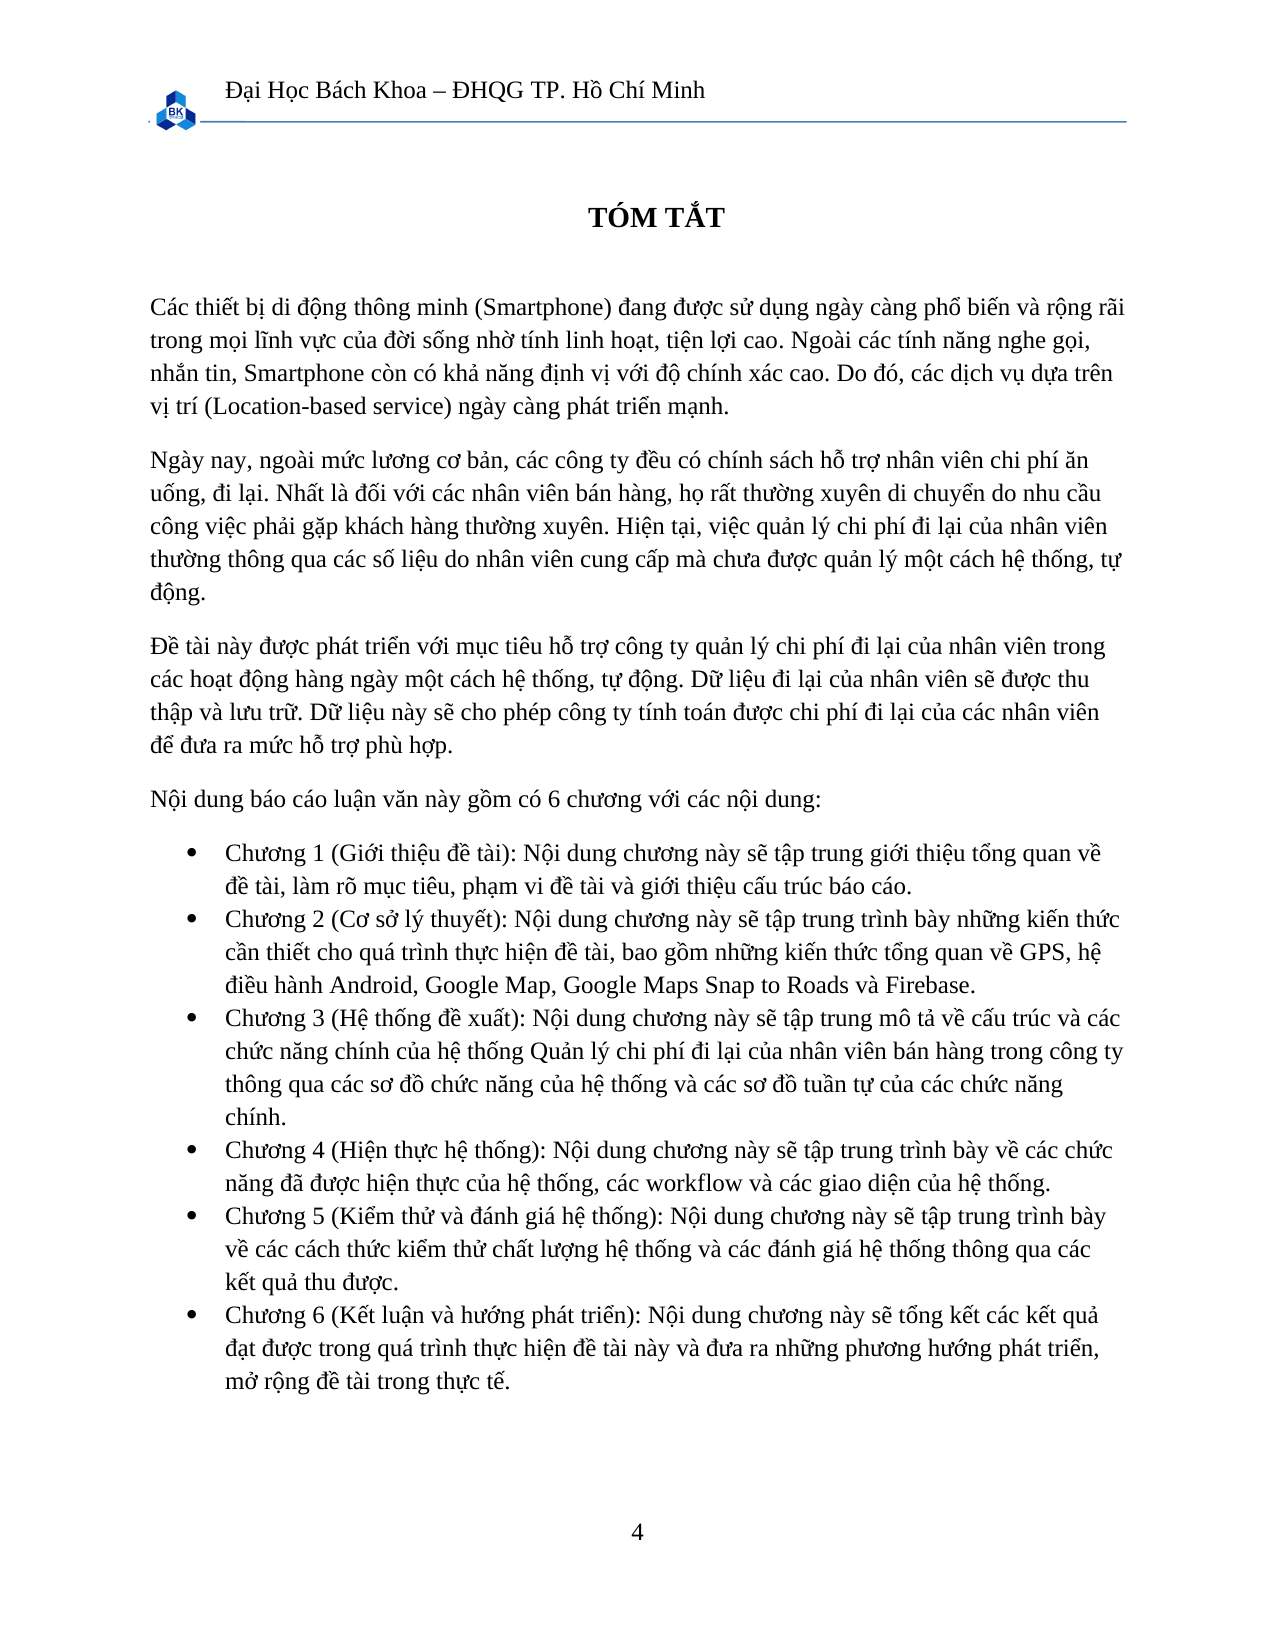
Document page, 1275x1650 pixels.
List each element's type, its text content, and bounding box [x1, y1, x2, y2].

list Chương 5 (Kiểm thử và đánh giá hệ thống): Nội dung chương này sẽ tập trung trình bày về các cách thức kiểm thử chất lượng hệ thống và các đánh giá hệ thống thông qua các kết quả thu được. [187, 1201, 1125, 1296]
text Đề tài này được phát triển với mục tiêu hỗ trợ công ty quản lý chi phí đi lại của nhân viên trong các hoạt động hàng ngày một cách hệ thống, tự động. Dữ liệu đi lại của nhân viên sẽ được thu thập và lưu trữ. Dữ liệu này sẽ cho phép công ty tính toán được chi phí đi lại của các nhân viên để đưa ra mức hỗ trợ phù hợp. [150, 631, 1125, 759]
list Chương 3 (Hệ thống đề xuất): Nội dung chương này sẽ tập trung mô tả về cấu trúc và các chức năng chính của hệ thống Quản lý chi phí đi lại của nhân viên bán hàng trong công ty thông qua các sơ đồ chức năng của hệ thống và các sơ đồ tuần tự của các chức năng chính. [187, 1003, 1125, 1131]
subtitle TÓM TẮT [187, 200, 1125, 233]
list Chương 2 (Cơ sở lý thuyết): Nội dung chương này sẽ tập trung trình bày những kiến thức cần thiết cho quá trình thực hiện đề tài, bao gồm những kiến thức tổng quan về GPS, hệ điều hành Android, Google Map, Google Maps Snap to Roads và Firebase. [187, 904, 1125, 999]
picture [150, 87, 200, 138]
list Chương 4 (Hiện thực hệ thống): Nội dung chương này sẽ tập trung trình bày về các chức năng đã được hiện thực của hệ thống, các workflow và các giao diện của hệ thống. [187, 1135, 1125, 1197]
text Các thiết bị di động thông minh (Smartphone) đang được sử dụng ngày càng phổ biến và rộng rãi trong mọi lĩnh vực của đời sống nhờ tính linh hoạt, tiện lợi cao. Ngoài các tính năng nghe gọi, nhắn tin, Smartphone còn có khả năng định vị với độ chính xác cao. Do đó, các dịch vụ dựa trên vị trí (Location-based service) ngày càng phát triển mạnh. [150, 292, 1125, 420]
text Ngày nay, ngoài mức lương cơ bản, các công ty đều có chính sách hỗ trợ nhân viên chi phí ăn uống, đi lại. Nhất là đối với các nhân viên bán hàng, họ rất thường xuyên di chuyển do nhu cầu công việc phải gặp khách hàng thường xuyên. Hiện tại, việc quản lý chi phí đi lại của nhân viên thường thông qua các số liệu do nhân viên cung cấp mà chưa được quản lý một cách hệ thống, tự động. [150, 445, 1125, 606]
text Nội dung báo cáo luận văn này gồm có 6 chương với các nội dung: [150, 784, 1125, 813]
list Chương 6 (Kết luận và hướng phát triển): Nội dung chương này sẽ tổng kết các kết quả đạt được trong quá trình thực hiện đề tài này và đưa ra những phương hướng phát triển, mở rộng đề tài trong thực tế. [187, 1300, 1125, 1395]
list Chương 1 (Giới thiệu đề tài): Nội dung chương này sẽ tập trung giới thiệu tổng quan về đề tài, làm rõ mục tiêu, phạm vi đề tài và giới thiệu cấu trúc báo cáo. [187, 838, 1125, 900]
